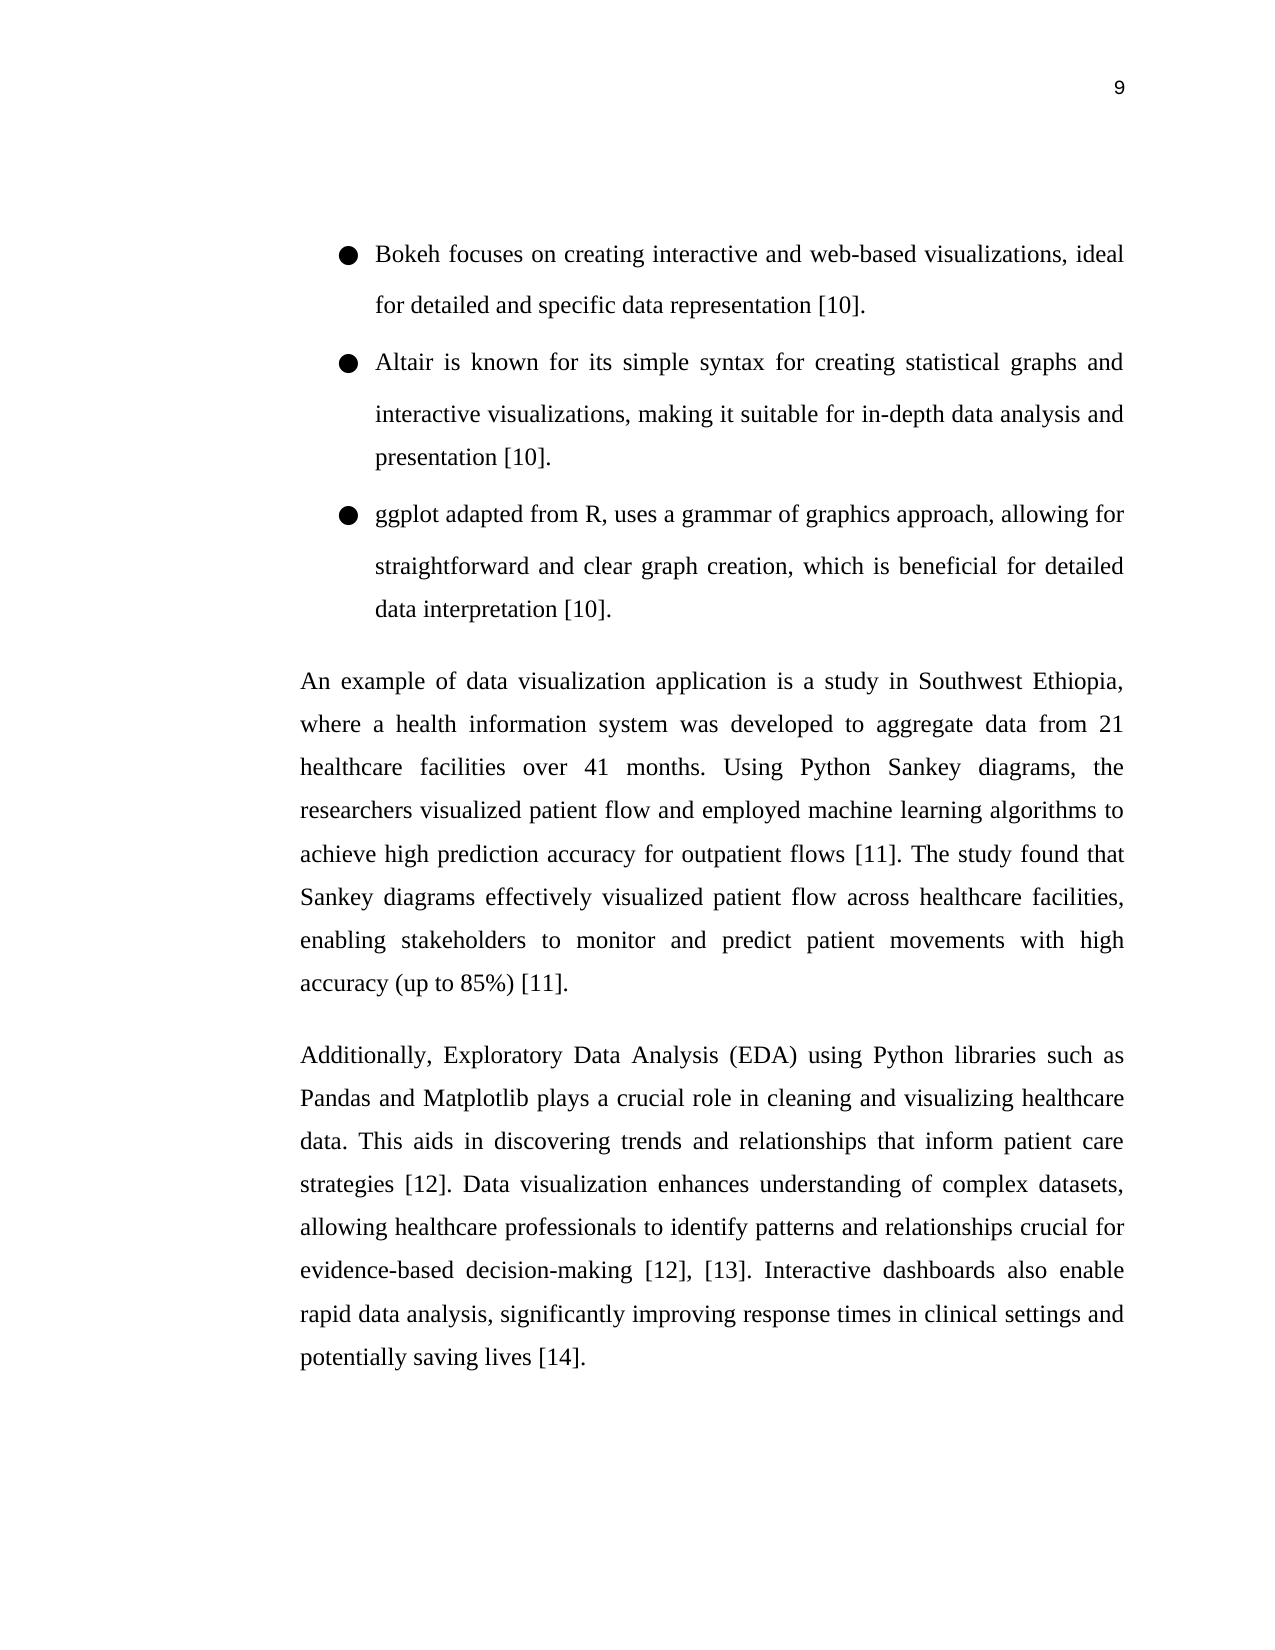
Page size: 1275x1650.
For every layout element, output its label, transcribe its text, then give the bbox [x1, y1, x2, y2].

list Bokeh focuses on creating interactive and web-based visualizations, ideal for detailed and specific data representation . [337, 225, 1125, 319]
list ggplot adapted from R, uses a grammar of graphics approach, allowing for straightforward and clear graph creation, which is beneficial for detailed data interpretation . [337, 486, 1125, 623]
text Additionally, Exploratory Data Analysis (EDA) using Python libraries such as Pandas and Matplotlib plays a crucial role in cleaning and visualizing healthcare data. This aids in discovering trends and relationships that inform patient care strategies . Data visualization enhances understanding of complex datasets, allowing healthcare professionals to identify patterns and relationships crucial for evidence-based decision-making ,. Interactive dashboards also enable rapid data analysis, significantly improving response times in clinical settings and potentially saving lives . [300, 1040, 1125, 1371]
list Altair is known for its simple syntax for creating statistical graphs and interactive visualizations, making it suitable for in-depth data analysis and presentation . [337, 334, 1125, 471]
text An example of data visualization application is a study in Southwest Ethiopia, where a health information system was developed to aggregate data from 21 healthcare facilities over 41 months. Using Python Sankey diagrams, the researchers visualized patient flow and employed machine learning algorithms to achieve high prediction accuracy for outpatient flows . The study found that Sankey diagrams effectively visualized patient flow across healthcare facilities, enabling stakeholders to monitor and predict patient movements with high accuracy (up to 85%) . [300, 666, 1125, 997]
